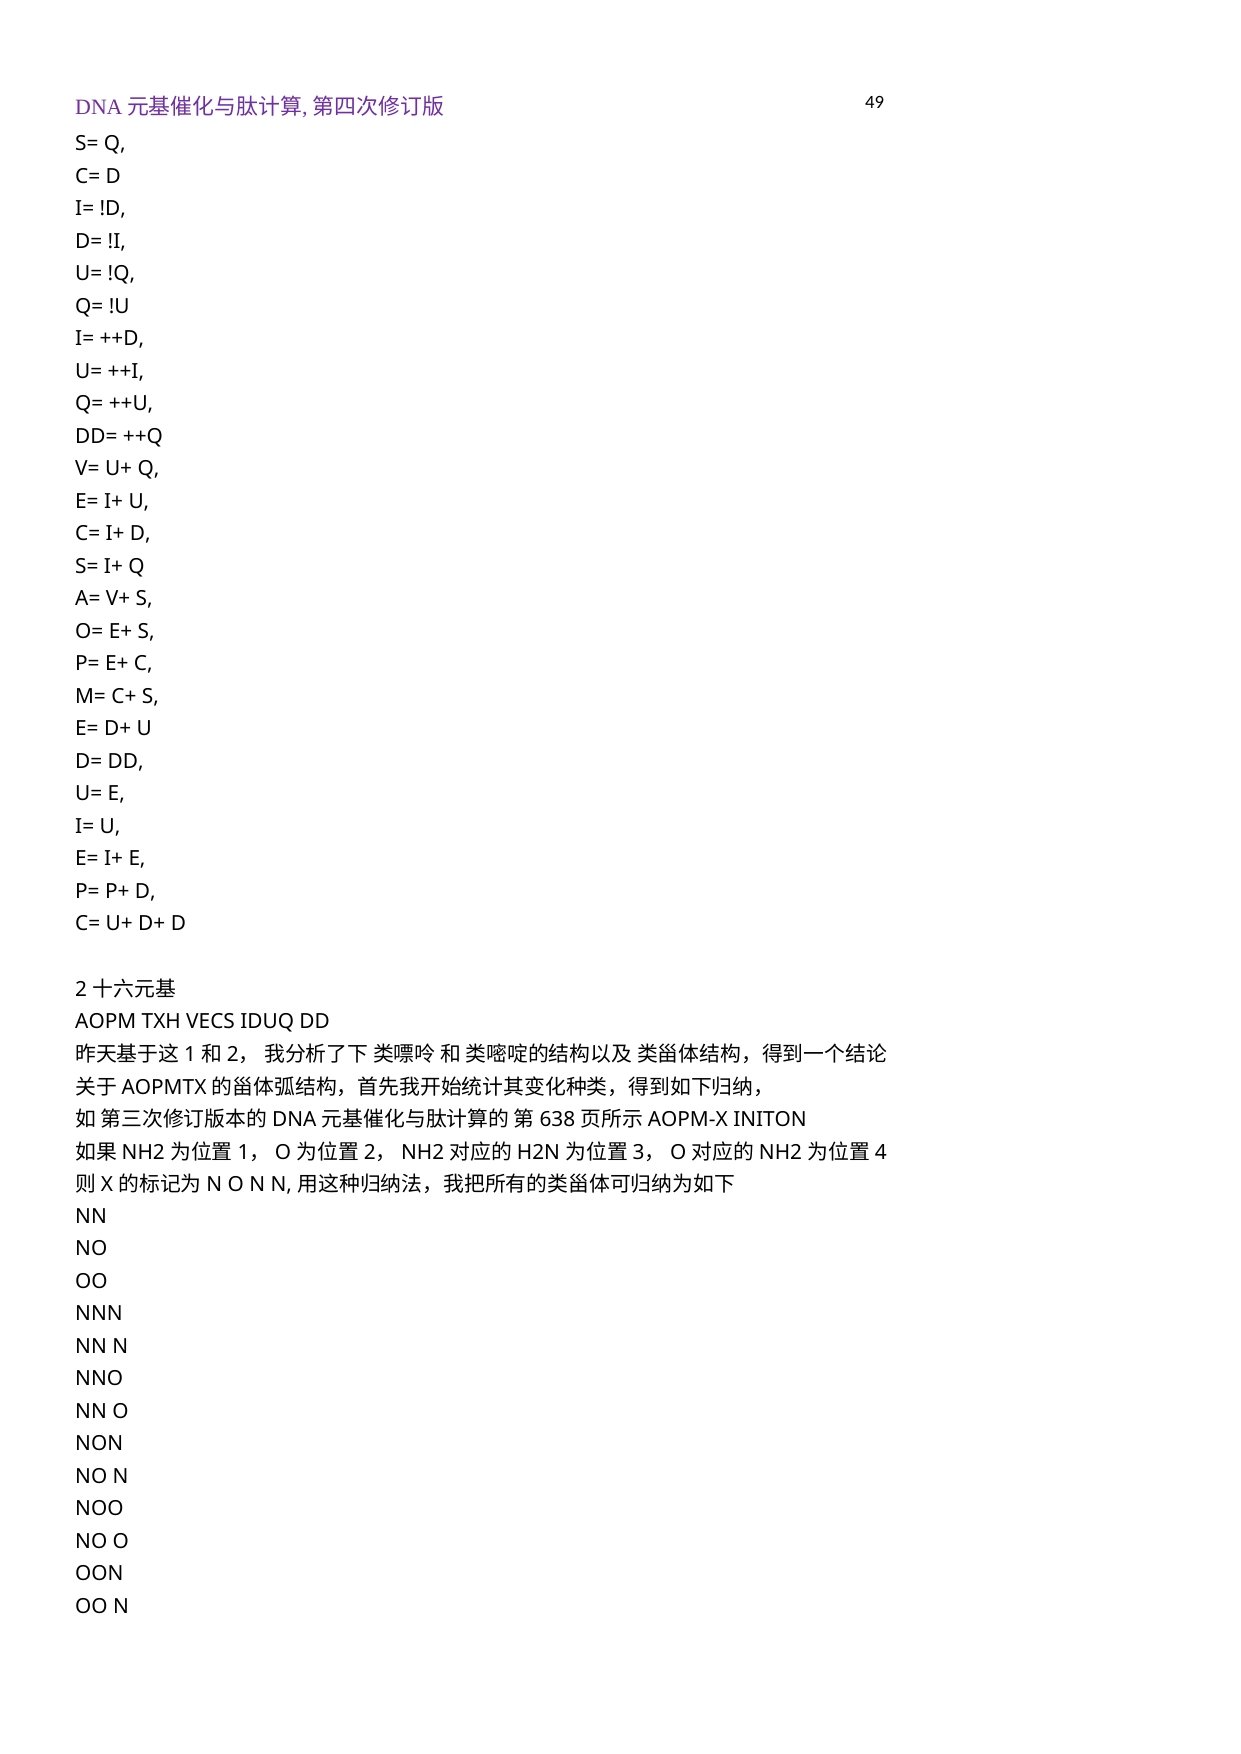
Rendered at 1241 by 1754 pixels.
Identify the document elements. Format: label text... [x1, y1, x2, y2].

text OON [75, 1556, 1165, 1589]
text AOPM TXH VECS IDUQ DD [75, 1004, 1165, 1036]
text 则 X 的标记为 N O N N, 用这种归纳法，我把所有的类甾体可归纳为如下 [75, 1166, 1165, 1199]
text C= U+ D+ D [75, 906, 1165, 939]
text Q= !U [75, 289, 1165, 321]
text NO N [75, 1459, 1165, 1491]
text V= U+ Q, [75, 451, 1165, 484]
text NNN [75, 1296, 1165, 1329]
text I= ++D, [75, 321, 1165, 354]
text 如果 NH2 为位置 1， O 为位置 2， NH2 对应的 H2N 为位置 3， O 对应的 NH2 为位置 4 [75, 1134, 1165, 1166]
text U= ++I, [75, 354, 1165, 386]
text C= I+ D, [75, 516, 1165, 549]
text NN O [75, 1394, 1165, 1426]
text O= E+ S, [75, 614, 1165, 646]
text 关于 AOPMTX 的甾体弧结构，首先我开始统计其变化种类，得到如下归纳， [75, 1069, 1165, 1101]
text P= P+ D, [75, 874, 1165, 906]
text E= I+ U, [75, 484, 1165, 516]
text NO O [75, 1524, 1165, 1556]
text OO [75, 1264, 1165, 1296]
text NN N [75, 1329, 1165, 1361]
text NOO [75, 1491, 1165, 1524]
text Q= ++U, [75, 386, 1165, 419]
text D= !I, [75, 224, 1165, 256]
text NON [75, 1426, 1165, 1459]
text 昨天基于这 1 和 2， 我分析了下 类嘌呤 和 类嘧啶的结构以及 类甾体结构，得到一个结论 [75, 1036, 1165, 1069]
text A= V+ S, [75, 581, 1165, 614]
text OO N [75, 1589, 1165, 1621]
text I= U, [75, 809, 1165, 841]
text S= I+ Q [75, 549, 1165, 581]
text 如 第三次修订版本的 DNA 元基催化与肽计算的 第 638 页所示 AOPM-X INITON [75, 1101, 1165, 1134]
text P= E+ C, [75, 646, 1165, 679]
text 2 十六元基 [75, 971, 1165, 1004]
text C= D [75, 159, 1165, 191]
text E= I+ E, [75, 841, 1165, 874]
text DD= ++Q [75, 419, 1165, 451]
text I= !D, [75, 191, 1165, 224]
text NNO [75, 1361, 1165, 1394]
text E= D+ U [75, 711, 1165, 744]
text S= Q, [75, 126, 1165, 159]
text D= DD, [75, 744, 1165, 776]
text NN [75, 1199, 1165, 1231]
text U= !Q, [75, 256, 1165, 289]
text NO [75, 1231, 1165, 1264]
text M= C+ S, [75, 679, 1165, 711]
text U= E, [75, 776, 1165, 809]
